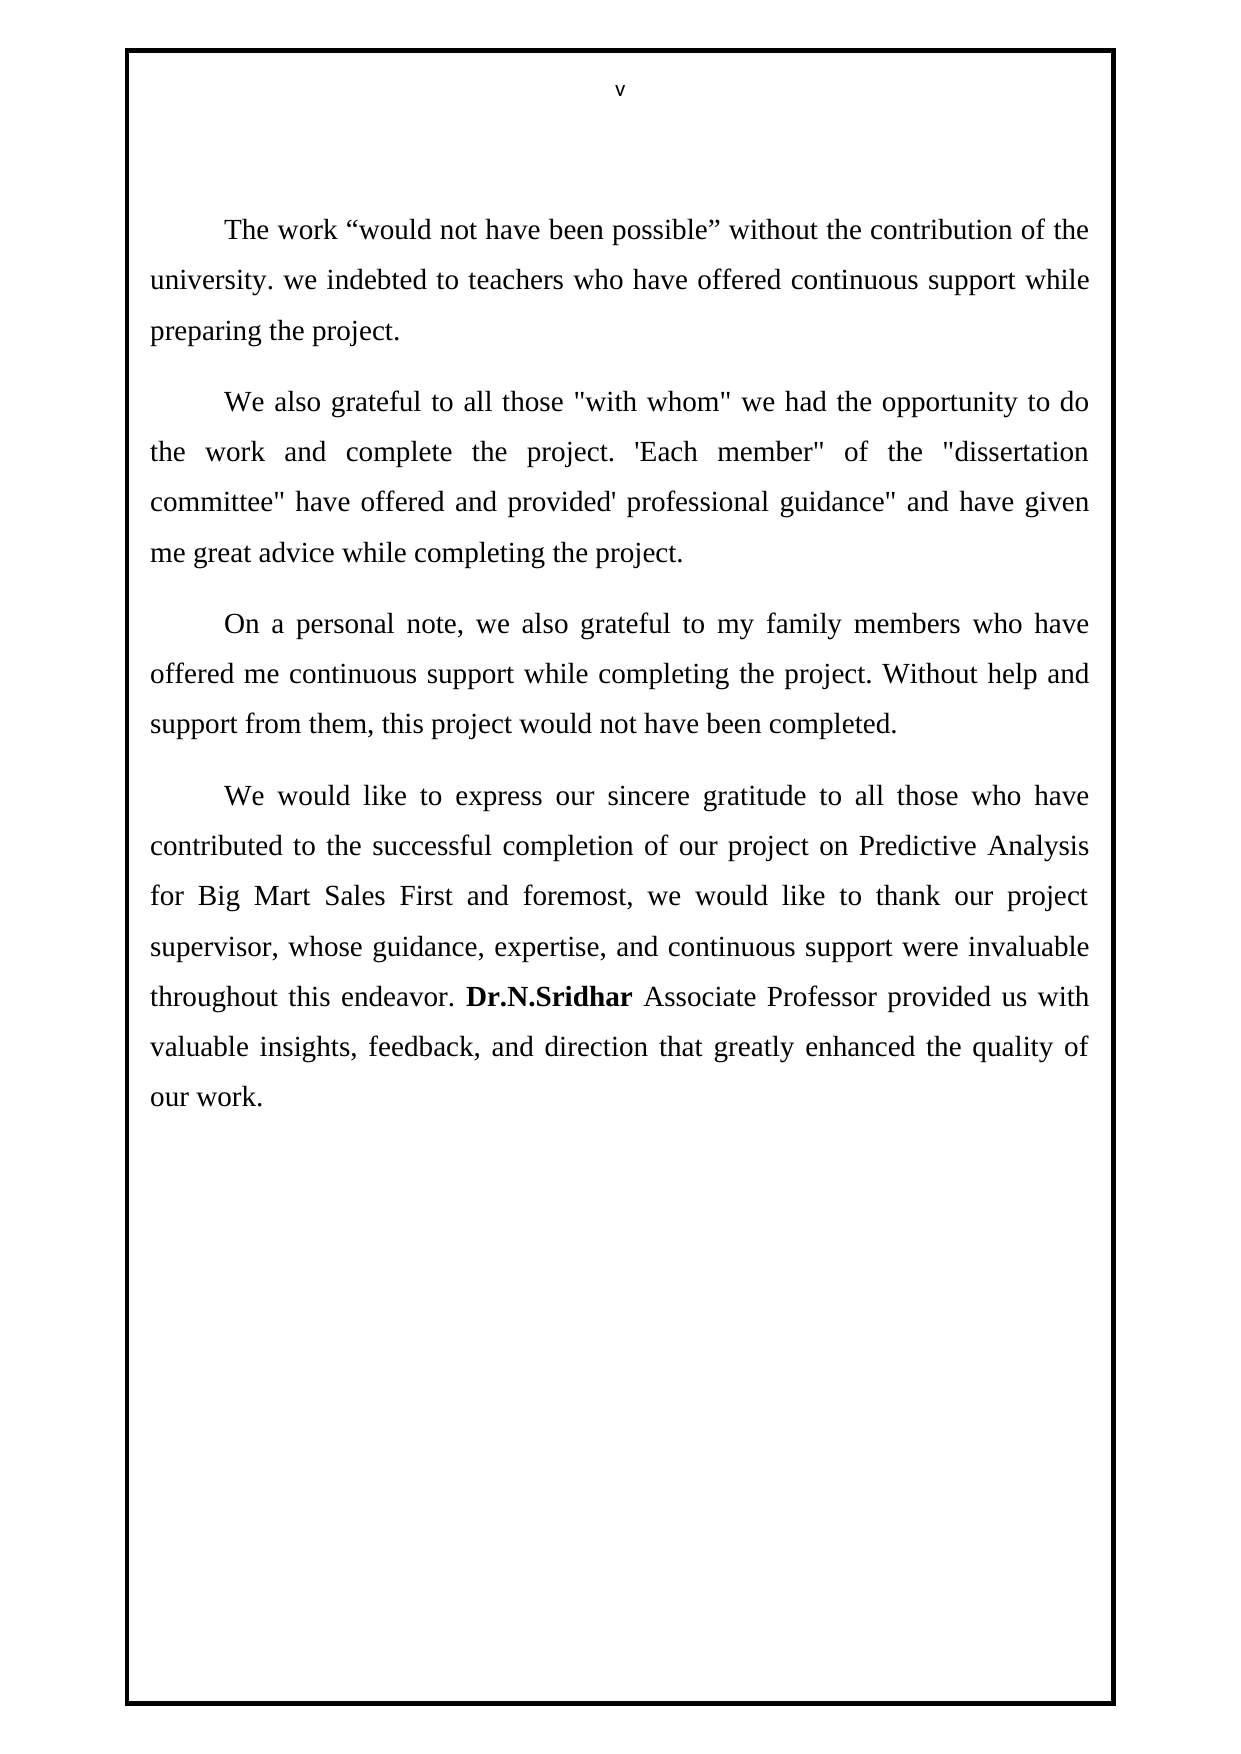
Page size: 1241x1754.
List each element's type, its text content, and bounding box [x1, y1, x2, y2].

text We also grateful to all those "with whom" we had the opportunity to do the work and complete the project. 'Each member" of the "dissertation committee" have offered and provided' professional guidance" and have given me great advice while completing the project. [150, 384, 1090, 568]
text We would like to express our sincere gratitude to all those who have contributed to the successful completion of our project on Predictive Analysis for Big Mart Sales First and foremost, we would like to thank our project supervisor, whose guidance, expertise, and continuous support were invaluable throughout this endeavor. Dr.N.Sridhar Associate Professor provided us with valuable insights, feedback, and direction that greatly enhanced the quality of our work. [150, 778, 1090, 1113]
text On a personal note, we also grateful to my family members who have offered me continuous support while completing the project. Without help and support from them, this project would not have been completed. [150, 606, 1090, 740]
text The work “would not have been possible” without the contribution of the university. we indebted to teachers who have offered continuous support while preparing the project. [150, 212, 1090, 346]
